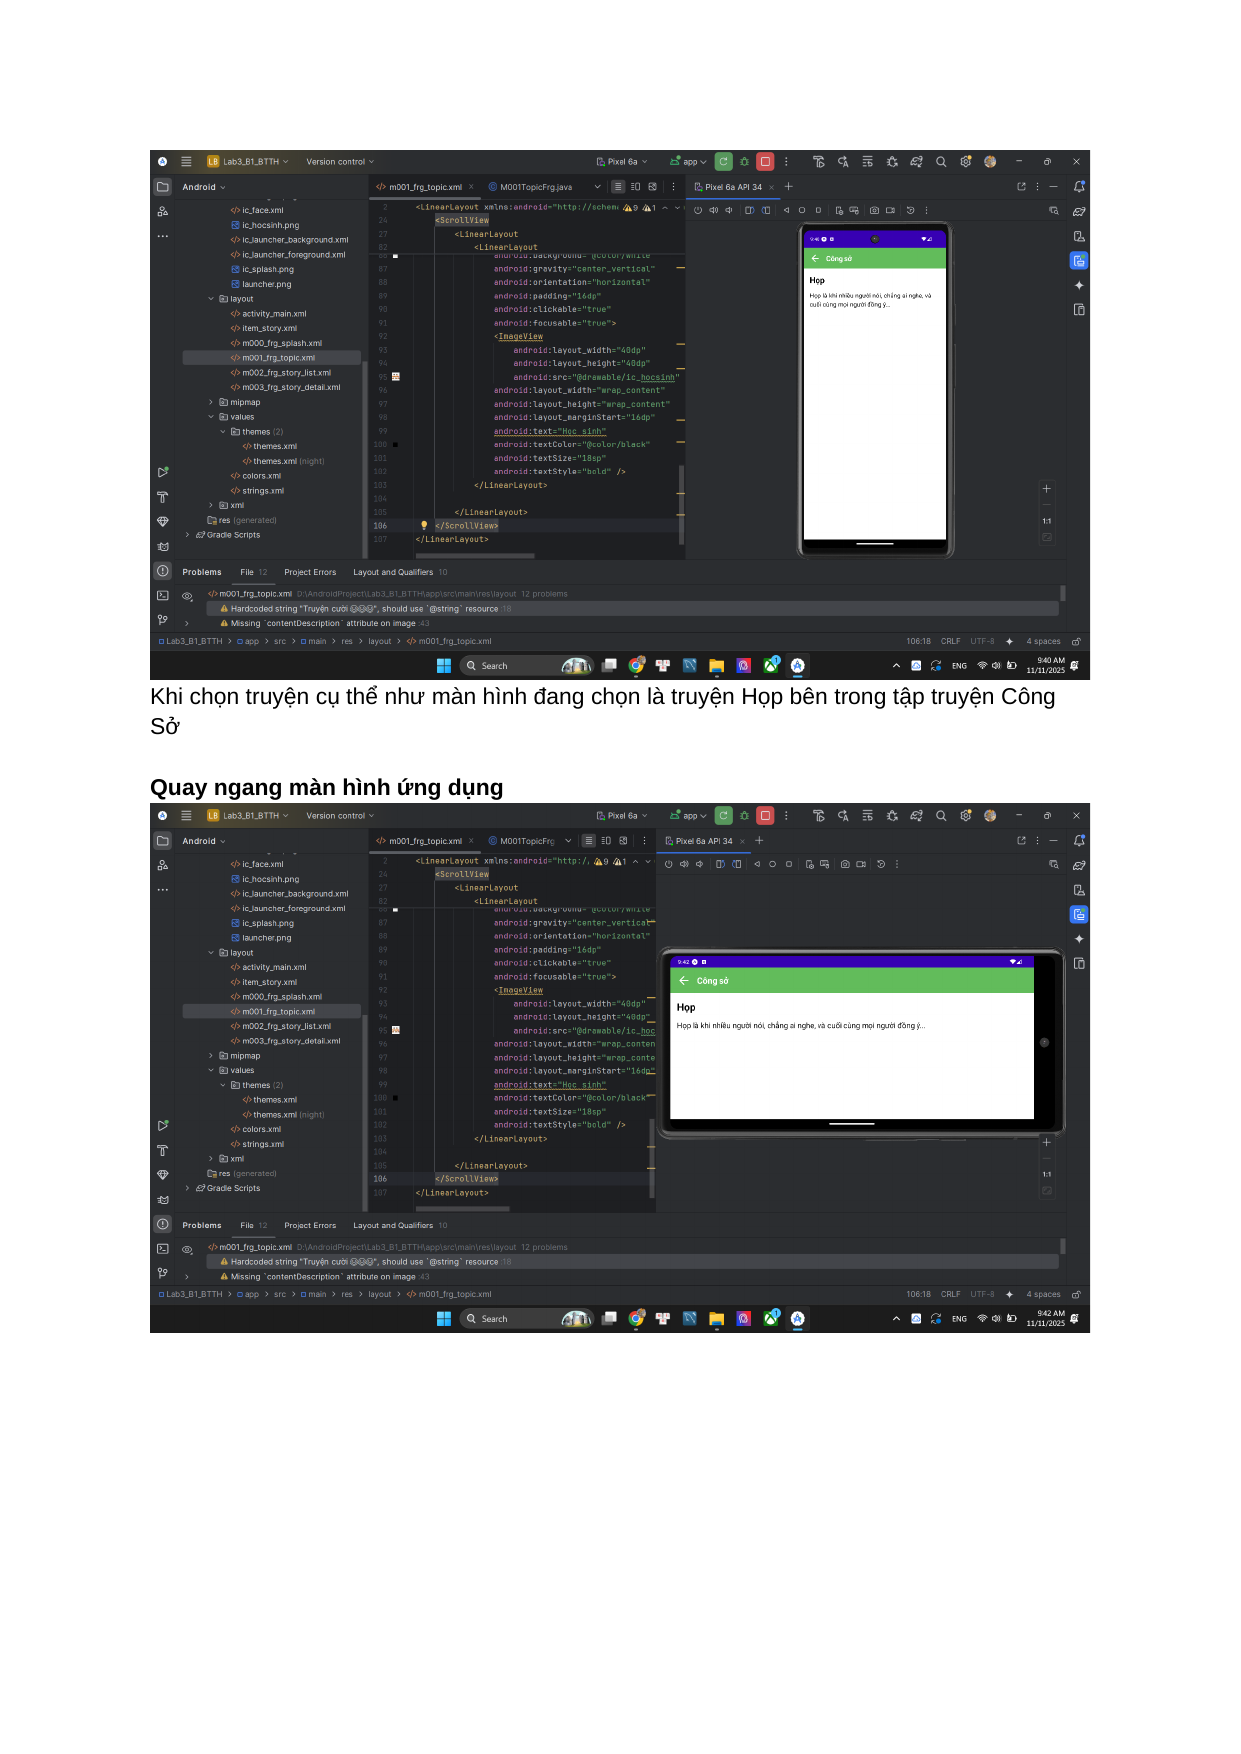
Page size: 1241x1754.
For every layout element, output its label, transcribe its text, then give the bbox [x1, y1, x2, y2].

text Quay ngang màn hình ứng dụng [150, 774, 1090, 800]
picture [150, 803, 1091, 1333]
picture [150, 150, 1091, 680]
text Khi chọn truyện cụ thể như màn hình đang chọn là truyện Họp bên trong tập truyện Công Sở [150, 683, 1090, 739]
